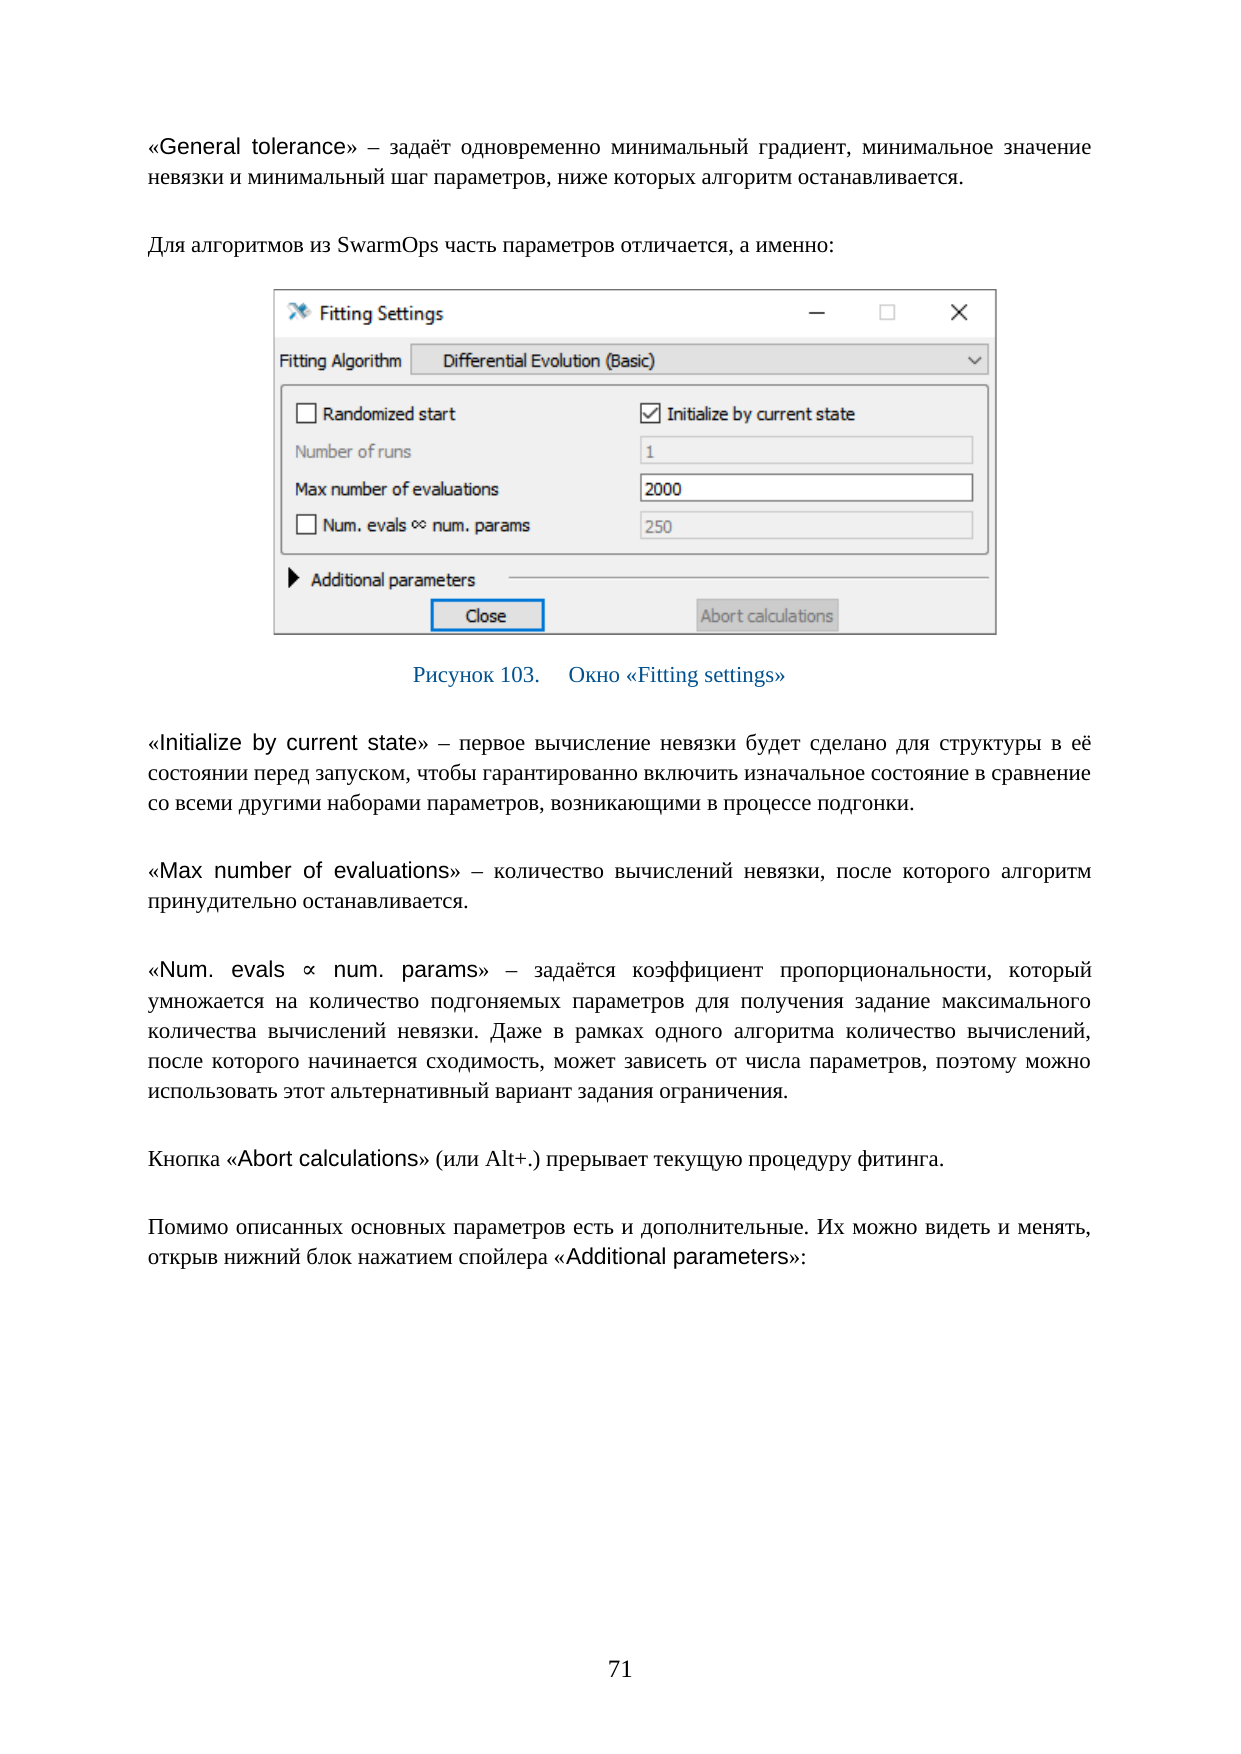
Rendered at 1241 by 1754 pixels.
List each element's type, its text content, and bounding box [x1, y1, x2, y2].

picture [273, 289, 997, 635]
text «Num. evals ∝ num. params» – задаётся коэффициент пропорциональности, который умножается на количество подгоняемых параметров для получения задание максимального количества вычислений невязки. Даже в рамках одного алгоритма количество вычислений, после которого начинается сходимость, может зависеть от числа параметров, поэтому можно использовать этот альтернативный вариант задания ограничения. [148, 955, 1093, 1104]
text Помимо описанных основных параметров есть и дополнительные. Их можно видеть и менять, открыв нижний блок нажатием спойлера «Additional parameters»: [148, 1213, 1093, 1269]
text «General tolerance» – задаёт одновременно минимальный градиент, минимальное значение невязки и минимальный шаг параметров, ниже которых алгоритм останавливается. [148, 133, 1093, 189]
text «Initialize by current state» – первое вычисление невязки будет сделано для структуры в её состоянии перед запуском, чтобы гарантированно включить изначальное состояние в сравнение со всеми другими наборами параметров, возникающими в процессе подгонки. [148, 729, 1093, 816]
text Для алгоритмов из SwarmOps часть параметров отличается, а именно: [148, 231, 1093, 257]
text Кнопка «Abort calculations» (или Alt+.) прерывает текущую процедуру фитинга. [148, 1145, 1093, 1171]
text «Max number of evaluations» – количество вычислений невязки, после которого алгоритм принудительно останавливается. [148, 857, 1093, 914]
